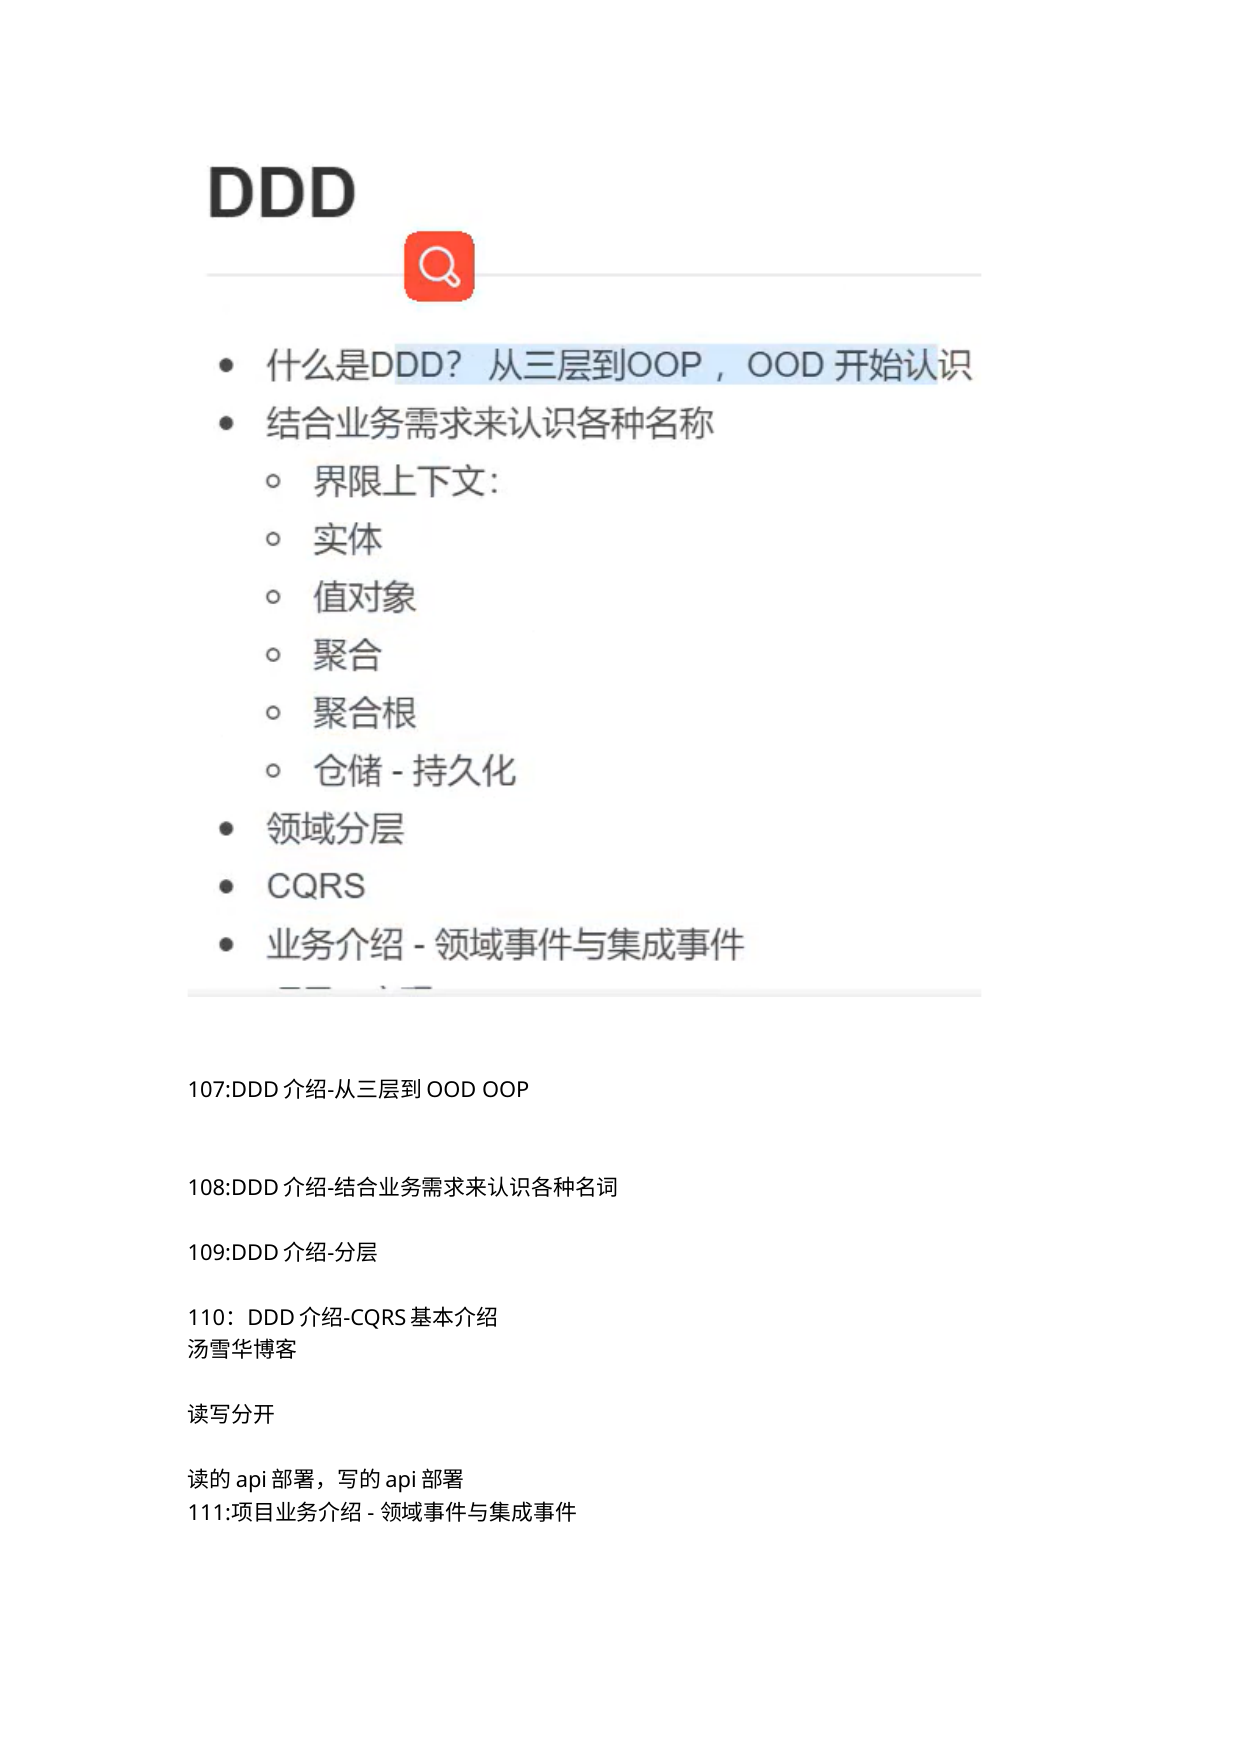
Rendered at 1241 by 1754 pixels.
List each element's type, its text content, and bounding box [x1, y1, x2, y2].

text 读写分开 [187, 1397, 1053, 1429]
text 111:项目业务介绍 - 领域事件与集成事件 [187, 1494, 1053, 1527]
picture [187, 162, 982, 997]
text 107:DDD介绍-从三层到OOD OOP [187, 1072, 1053, 1104]
text 108:DDD介绍-结合业务需求来认识各种名词 [187, 1169, 1053, 1202]
text 110：DDD介绍-CQRS基本介绍 [187, 1299, 1053, 1332]
text 读的api部署，写的api部署 [187, 1462, 1053, 1494]
text 109:DDD介绍-分层 [187, 1234, 1053, 1267]
text 汤雪华博客 [187, 1332, 1053, 1364]
